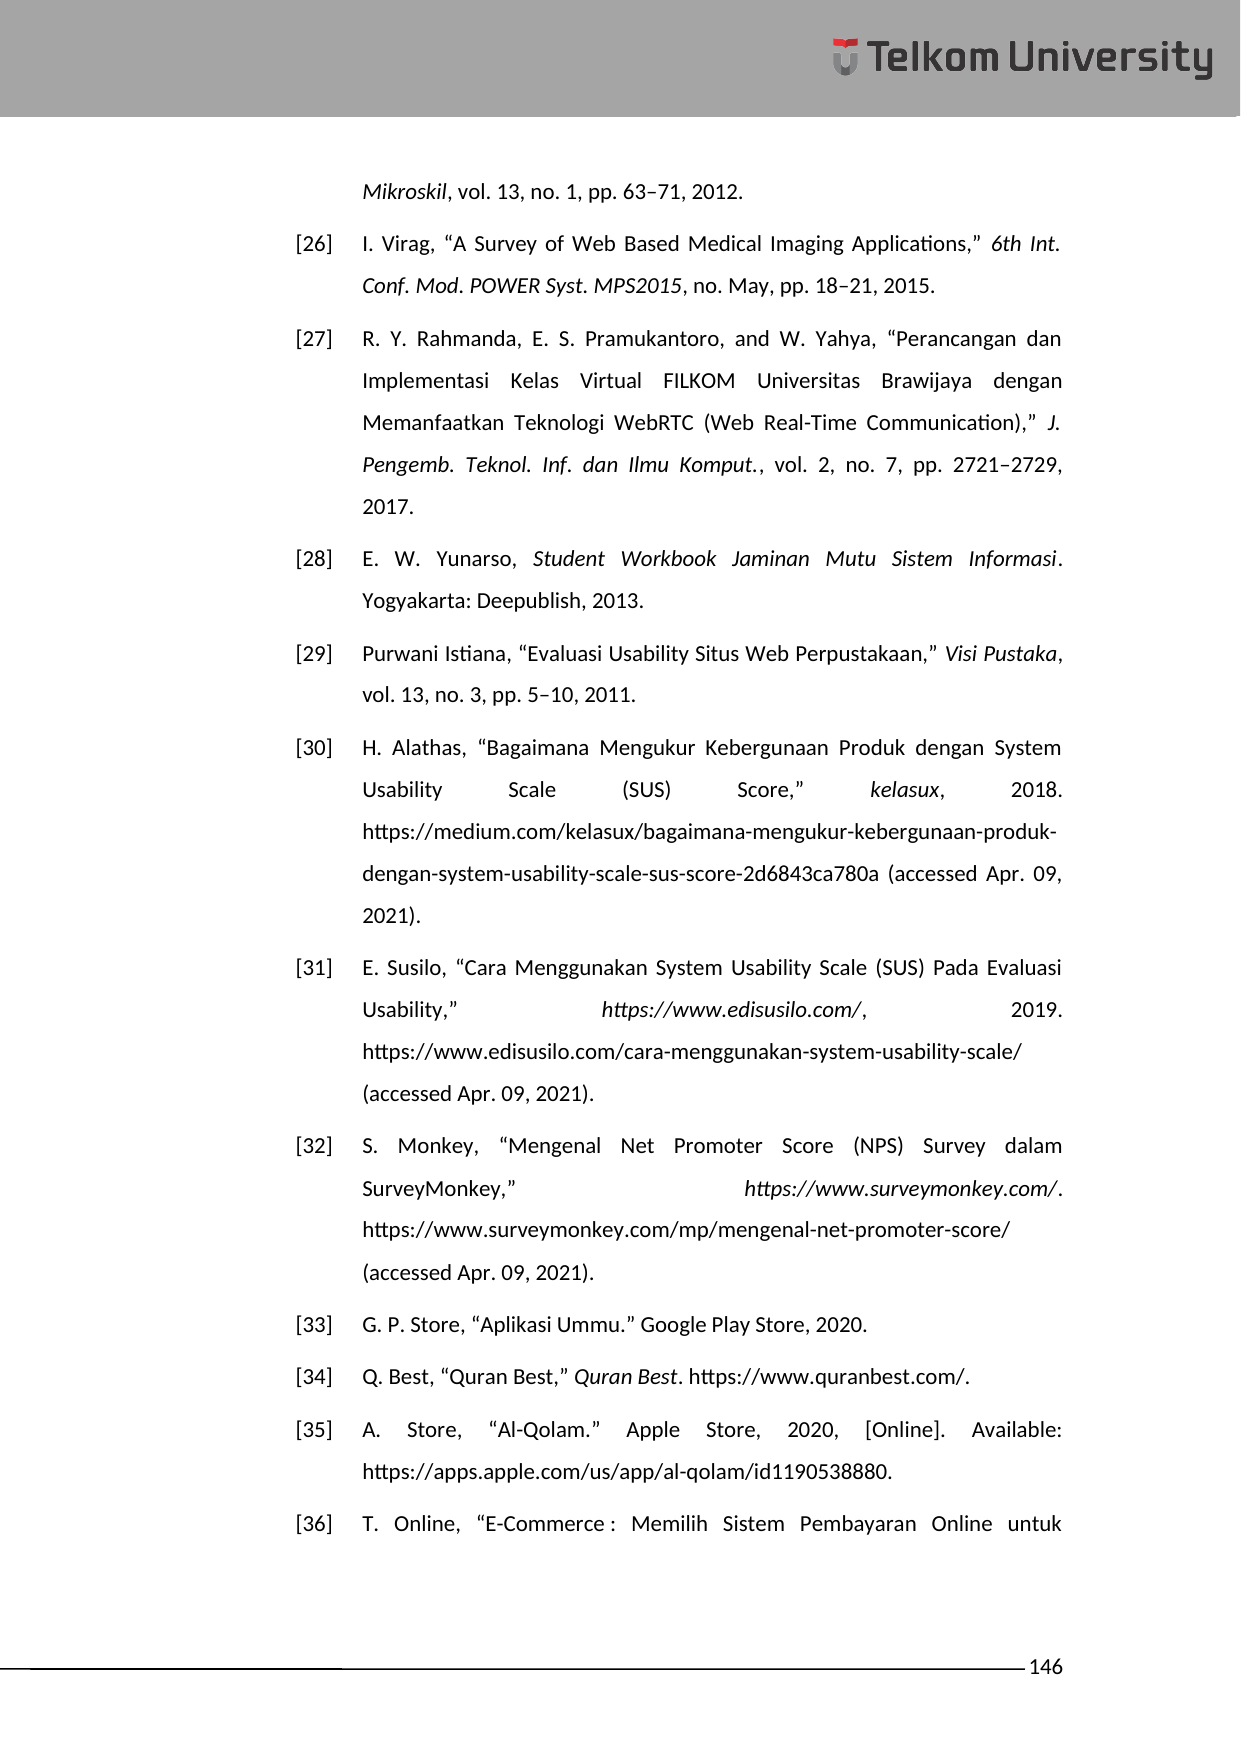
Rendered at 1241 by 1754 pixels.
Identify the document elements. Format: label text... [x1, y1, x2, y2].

text [35] A. Store, “Al-Qolam.” Apple Store, 2020, [Online]. Available: https://apps.apple.com/us/app/al-qolam/id1190538880. [295, 1415, 1063, 1485]
text [26] I. Virag, “A Survey of Web Based Medical Imaging Applications,” 6th Int. Conf. Mod. POWER Syst. MPS2015, no. May, pp. 18–21, 2015. [295, 229, 1063, 299]
picture [833, 38, 1213, 80]
text [33] G. P. Store, “Aplikasi Ummu.” Google Play Store, 2020. [295, 1310, 1063, 1338]
text [34] Q. Best, “Quran Best,” Quran Best. https://www.quranbest.com/. [295, 1362, 1063, 1390]
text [295, 177, 1063, 205]
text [295, 1509, 1063, 1537]
text [30] H. Alathas, “Bagaimana Mengukur Kebergunaan Produk dengan System Usability Scale (SUS) Score,” kelasux, 2018. https://medium.com/kelasux/bagaimana-mengukur-kebergunaan-produk-dengan-system-usability-scale-sus-score-2d6843ca780a (accessed Apr. 09, 2021). [295, 733, 1063, 929]
text [28] E. W. Yunarso, Student Workbook Jaminan Mutu Sistem Informasi. Yogyakarta: Deepublish, 2013. [295, 544, 1063, 614]
text [27] R. Y. Rahmanda, E. S. Pramukantoro, and W. Yahya, “Perancangan dan Implementasi Kelas Virtual FILKOM Universitas Brawijaya dengan Memanfaatkan Teknologi WebRTC (Web Real-Time Communication),” J. Pengemb. Teknol. Inf. dan Ilmu Komput., vol. 2, no. 7, pp. 2721–2729, 2017. [295, 324, 1063, 520]
text [29] Purwani Istiana, “Evaluasi Usability Situs Web Perpustakaan,” Visi Pustaka, vol. 13, no. 3, pp. 5–10, 2011. [295, 639, 1063, 709]
text [32] S. Monkey, “Mengenal Net Promoter Score (NPS) Survey dalam SurveyMonkey,” https://www.surveymonkey.com/. https://www.surveymonkey.com/mp/mengenal-net-promoter-score/ (accessed Apr. 09, 2021). [295, 1132, 1063, 1286]
text [31] E. Susilo, “Cara Menggunakan System Usability Scale (SUS) Pada Evaluasi Usability,” https://www.edisusilo.com/, 2019. https://www.edisusilo.com/cara-menggunakan-system-usability-scale/ (accessed Apr. 09, 2021). [295, 953, 1063, 1107]
